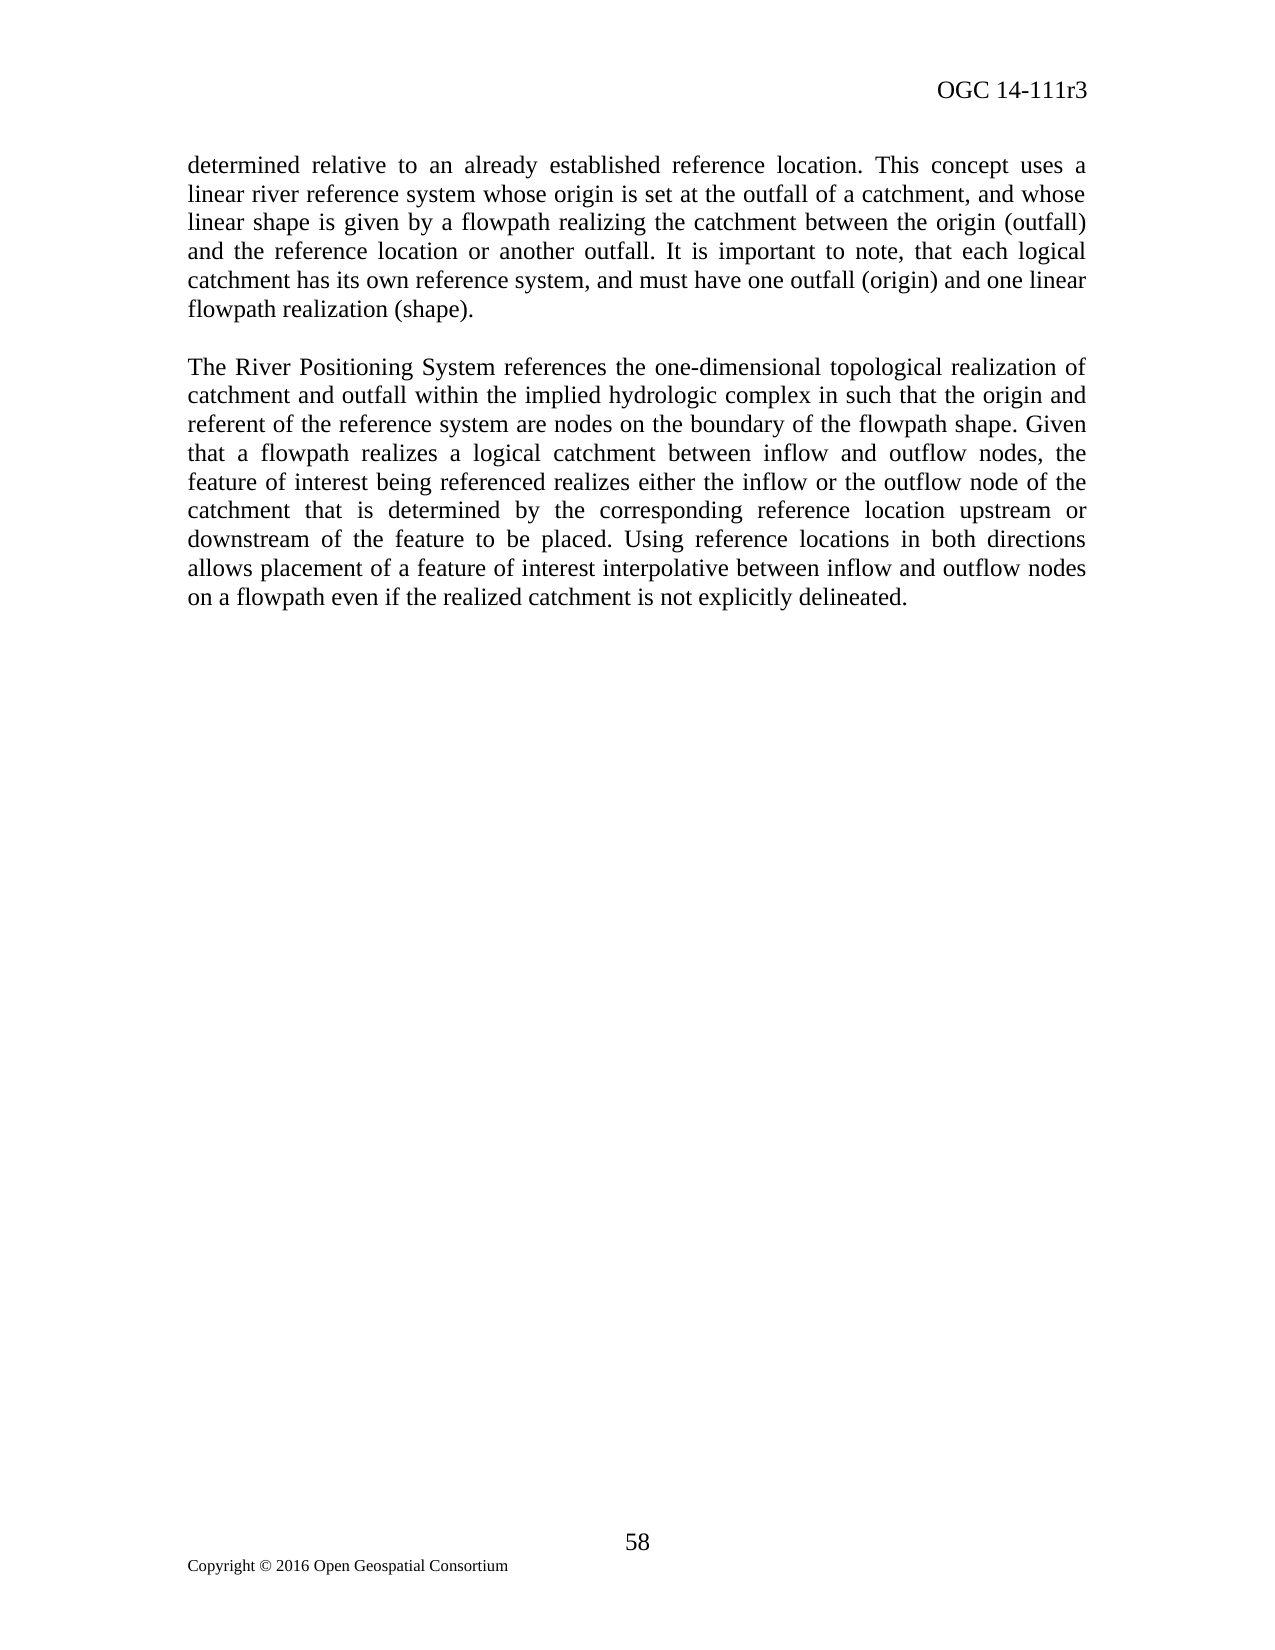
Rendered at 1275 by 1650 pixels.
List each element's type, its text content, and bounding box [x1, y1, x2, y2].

text The River Positioning System references the one-dimensional topological realization of catchment and outfall within the implied hydrologic complex in such that the origin and referent of the reference system are nodes on the boundary of the flowpath shape. Given that a flowpath realizes a logical catchment between inflow and outflow nodes, the feature of interest being referenced realizes either the inflow or the outflow node of the catchment that is determined by the corresponding reference location upstream or downstream of the feature to be placed. Using reference locations in both directions allows placement of a feature of interest interpolative between inflow and outflow nodes on a flowpath even if the realized catchment is not explicitly delineated. [187, 352, 1087, 610]
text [187, 150, 1087, 322]
